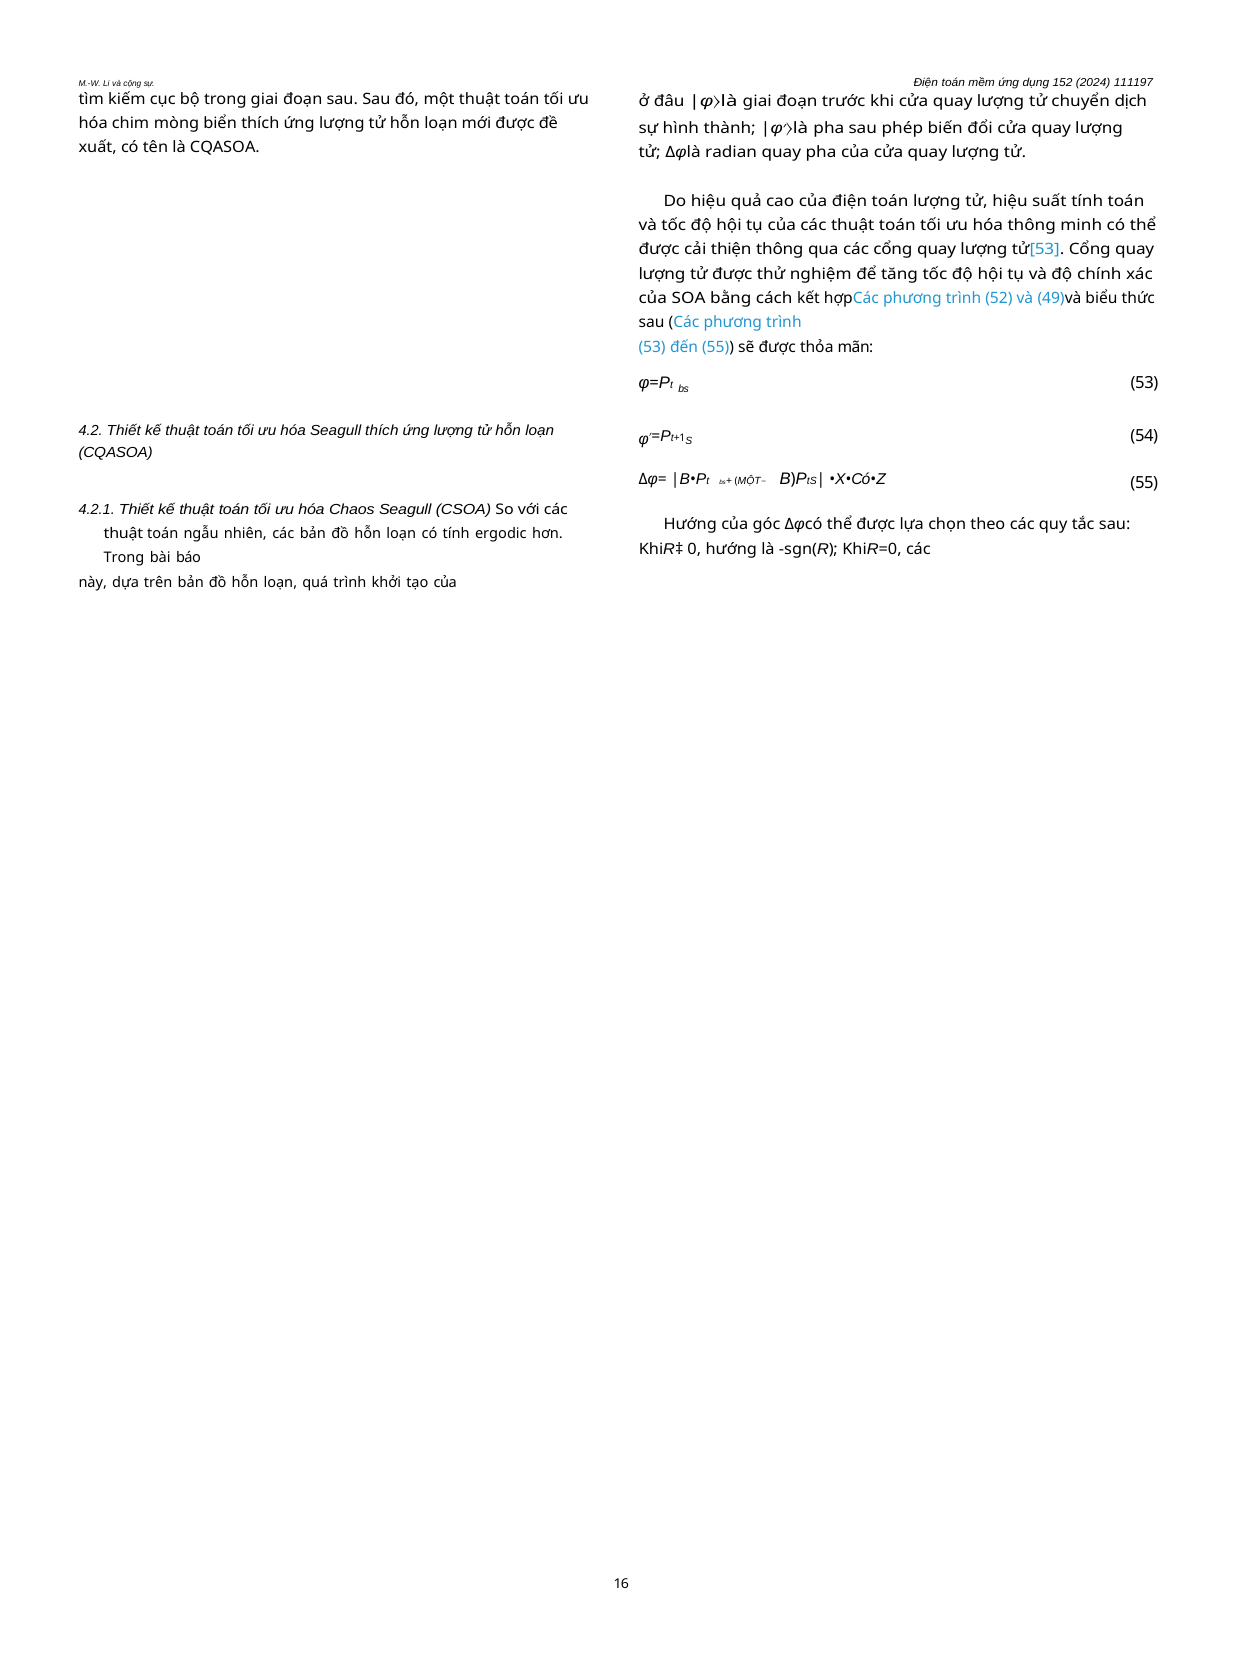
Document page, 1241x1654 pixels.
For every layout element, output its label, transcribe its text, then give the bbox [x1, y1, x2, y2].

text (53) đến (55)) sẽ được thỏa mãn: [638, 336, 1181, 357]
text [78, 87, 598, 157]
text (55) [1130, 470, 1181, 493]
text sự hình thành; |φ′〉là pha sau phép biến đổi cửa quay lượng tử; Δφlà radian quay pha của cửa quay lượng tử. [638, 117, 1149, 162]
text Δφ= |B•Pt bs+ (MỘT− B)PtS| •X•Có•Z [638, 467, 887, 489]
text Do hiệu quả cao của điện toán lượng tử, hiệu suất tính toán và tốc độ hội tụ của các thuật toán tối ưu hóa thông minh có thể được cải thiện thông qua các cổng quay lượng tử[53]. Cổng quay lượng tử được thử nghiệm để tăng tốc độ hội tụ và độ chính xác của SOA bằng cách kết hợpCác phương trình (52) và (49)và biểu thức sau (Các phương trình [638, 189, 1163, 332]
list Thiết kế thuật toán tối ưu hóa Chaos Seagull (CSOA) So với các thuật toán ngẫu nhiên, các bản đồ hỗn loạn có tính ergodic hơn. Trong bài báo [78, 499, 602, 567]
text φ=Pt bs (53) [638, 371, 1181, 394]
text Hướng của góc Δφcó thể được lựa chọn theo các quy tắc sau: KhiR‡ 0, hướng là -sgn(R); KhiR=0, các [638, 513, 1164, 559]
text ở đâu |φ〉là giai đoạn trước khi cửa quay lượng tử chuyển dịch [638, 90, 1181, 111]
list Thiết kế thuật toán tối ưu hóa Seagull thích ứng lượng tử hỗn loạn (CQASOA) [78, 422, 561, 460]
subtitle (54) [1130, 423, 1181, 446]
text φ′=Pt+1S [638, 424, 887, 448]
text này, dựa trên bản đồ hỗn loạn, quá trình khởi tạo của [78, 572, 602, 592]
